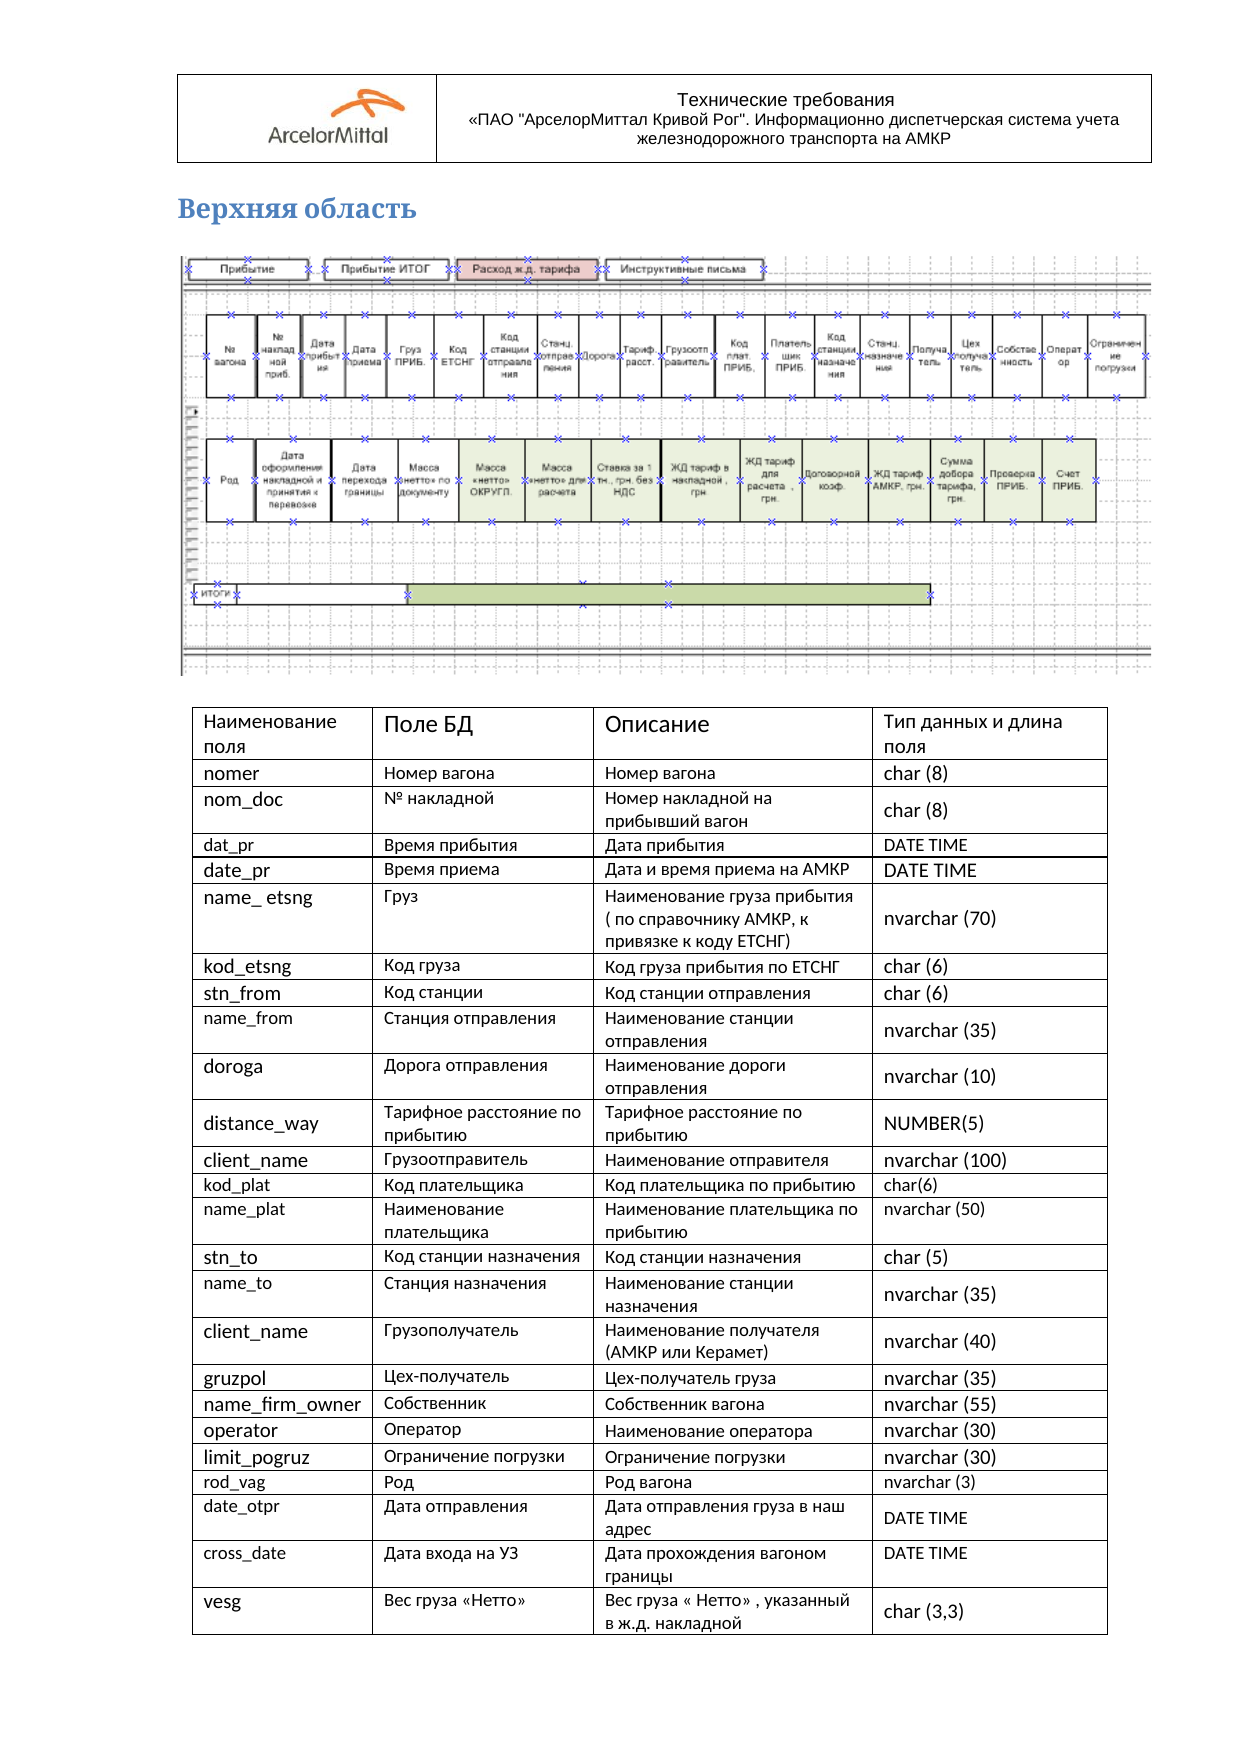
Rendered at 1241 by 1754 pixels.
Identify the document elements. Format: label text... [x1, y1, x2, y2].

table_cell client_name [193, 1147, 372, 1173]
table_cell Номер накладной на прибывший вагон [594, 787, 872, 832]
table_cell Груз [373, 884, 593, 953]
table_cell rod_vag [193, 1471, 372, 1493]
table_cell char (8) [873, 760, 1107, 786]
table_cell name_ etsng [193, 884, 372, 953]
table_cell Вес груза « Нетто» , указанный в ж.д. накладной [594, 1588, 872, 1634]
table_cell cross_date [193, 1541, 372, 1587]
table_cell char (3,3) [873, 1588, 1107, 1634]
table_cell gruzpol [193, 1365, 372, 1390]
table_cell Род вагона [594, 1471, 872, 1493]
table_cell distance_way [193, 1100, 372, 1146]
table_cell Дата входа на УЗ [373, 1541, 593, 1587]
table_cell stn_to [193, 1245, 372, 1270]
table_cell Код плательщика [373, 1174, 593, 1197]
table_cell Станция отправления [373, 1007, 593, 1052]
table_cell DATE TIME [873, 858, 1107, 883]
table_cell Дорога отправления [373, 1054, 593, 1099]
table_cell № накладной [373, 787, 593, 832]
table_cell Собственник вагона [594, 1391, 872, 1417]
table_cell Код плательщика по прибытию [594, 1174, 872, 1197]
table_cell client_name [193, 1318, 372, 1364]
table_cell nvarchar (70) [873, 884, 1107, 953]
table_cell Грузополучатель [373, 1318, 593, 1364]
table_cell DATE TIME [873, 834, 1107, 856]
table_cell Дата прибытия [594, 834, 872, 856]
table_cell stn_from [193, 980, 372, 1006]
table_cell name_from [193, 1007, 372, 1052]
table_cell nvarchar (10) [873, 1054, 1107, 1099]
table_cell Вес груза «Нетто» [373, 1588, 593, 1634]
table_cell DATE TIME [873, 1541, 1107, 1587]
table_cell Наименование станции назначения [594, 1271, 872, 1317]
table_cell Цех-получатель [373, 1365, 593, 1390]
table_cell date_pr [193, 858, 372, 883]
table_cell Номер вагона [373, 760, 593, 786]
table_cell Тарифное расстояние по прибытию [594, 1100, 872, 1146]
table_cell nvarchar (35) [873, 1271, 1107, 1317]
table_cell name_to [193, 1271, 372, 1317]
text Верхняя область [177, 194, 1152, 225]
table_header Наименование поля [193, 708, 372, 759]
table_cell Оператор [373, 1418, 593, 1443]
table_cell Наименование плательщика по прибытию [594, 1198, 872, 1243]
table_cell Дата отправления груза в наш адрес [594, 1495, 872, 1540]
table_cell Наименование дороги отправления [594, 1054, 872, 1099]
table_cell vesg [193, 1588, 372, 1634]
table_cell NUMBER(5) [873, 1100, 1107, 1146]
table_cell Ограничение погрузки [594, 1444, 872, 1469]
picture [254, 75, 413, 148]
table_cell date_otpr [193, 1495, 372, 1540]
table_cell Номер вагона [594, 760, 872, 786]
table_cell nom_doc [193, 787, 372, 832]
table_cell nvarchar (35) [873, 1007, 1107, 1052]
table_cell Код станции отправления [594, 980, 872, 1006]
table_cell Наименование станции отправления [594, 1007, 872, 1052]
table_cell nvarchar (100) [873, 1147, 1107, 1173]
table_cell operator [193, 1418, 372, 1443]
table_cell Цех-получатель груза [594, 1365, 872, 1390]
table_cell kod_plat [193, 1174, 372, 1197]
table_cell Дата отправления [373, 1495, 593, 1540]
table_cell Ограничение погрузки [373, 1444, 593, 1469]
table_cell char (6) [873, 954, 1107, 979]
table_cell Дата прохождения вагоном границы [594, 1541, 872, 1587]
table_cell nvarchar (50) [873, 1198, 1107, 1243]
table_cell char(6) [873, 1174, 1107, 1197]
table_cell char (6) [873, 980, 1107, 1006]
table_cell Код груза прибытия по ЕТСНГ [594, 954, 872, 979]
table_cell Наименование груза прибытия ( по справочнику АМКР, к привязке к коду ЕТСНГ) [594, 884, 872, 953]
table_cell Тарифное расстояние по прибытию [373, 1100, 593, 1146]
table_cell name_plat [193, 1198, 372, 1243]
table_cell Код станции назначения [373, 1245, 593, 1270]
table_cell Дата и время приема на АМКР [594, 858, 872, 883]
table_cell Грузоотправитель [373, 1147, 593, 1173]
table_cell DATE TIME [873, 1495, 1107, 1540]
table_cell Род [373, 1471, 593, 1493]
table_cell nvarchar (30) [873, 1418, 1107, 1443]
table_header Описание [594, 708, 872, 759]
table_cell Наименование оператора [594, 1418, 872, 1443]
table_cell char (8) [873, 787, 1107, 832]
table_cell Наименование плательщика [373, 1198, 593, 1243]
table_cell nvarchar (40) [873, 1318, 1107, 1364]
table_cell Время приема [373, 858, 593, 883]
table_header Тип данных и длина поля [873, 708, 1107, 759]
table_cell Код станции назначения [594, 1245, 872, 1270]
table_cell Наименование отправителя [594, 1147, 872, 1173]
table_cell Код станции [373, 980, 593, 1006]
picture [177, 256, 1152, 676]
table_cell nomer [193, 760, 372, 786]
table_cell Код груза [373, 954, 593, 979]
table_cell dat_pr [193, 834, 372, 856]
table_cell Станция назначения [373, 1271, 593, 1317]
table_cell nvarchar (55) [873, 1391, 1107, 1417]
table_cell limit_pogruz [193, 1444, 372, 1469]
table_cell Время прибытия [373, 834, 593, 856]
table_cell nvarchar (3) [873, 1471, 1107, 1493]
table_cell Наименование получателя (АМКР или Керамет) [594, 1318, 872, 1364]
table_cell nvarchar (35) [873, 1365, 1107, 1390]
table_cell Собственник [373, 1391, 593, 1417]
table_header Поле БД [373, 708, 593, 759]
table_cell doroga [193, 1054, 372, 1099]
table_cell kod_etsng [193, 954, 372, 979]
table_cell nvarchar (30) [873, 1444, 1107, 1469]
table_cell name_firm_owner [193, 1391, 372, 1417]
table_cell char (5) [873, 1245, 1107, 1270]
